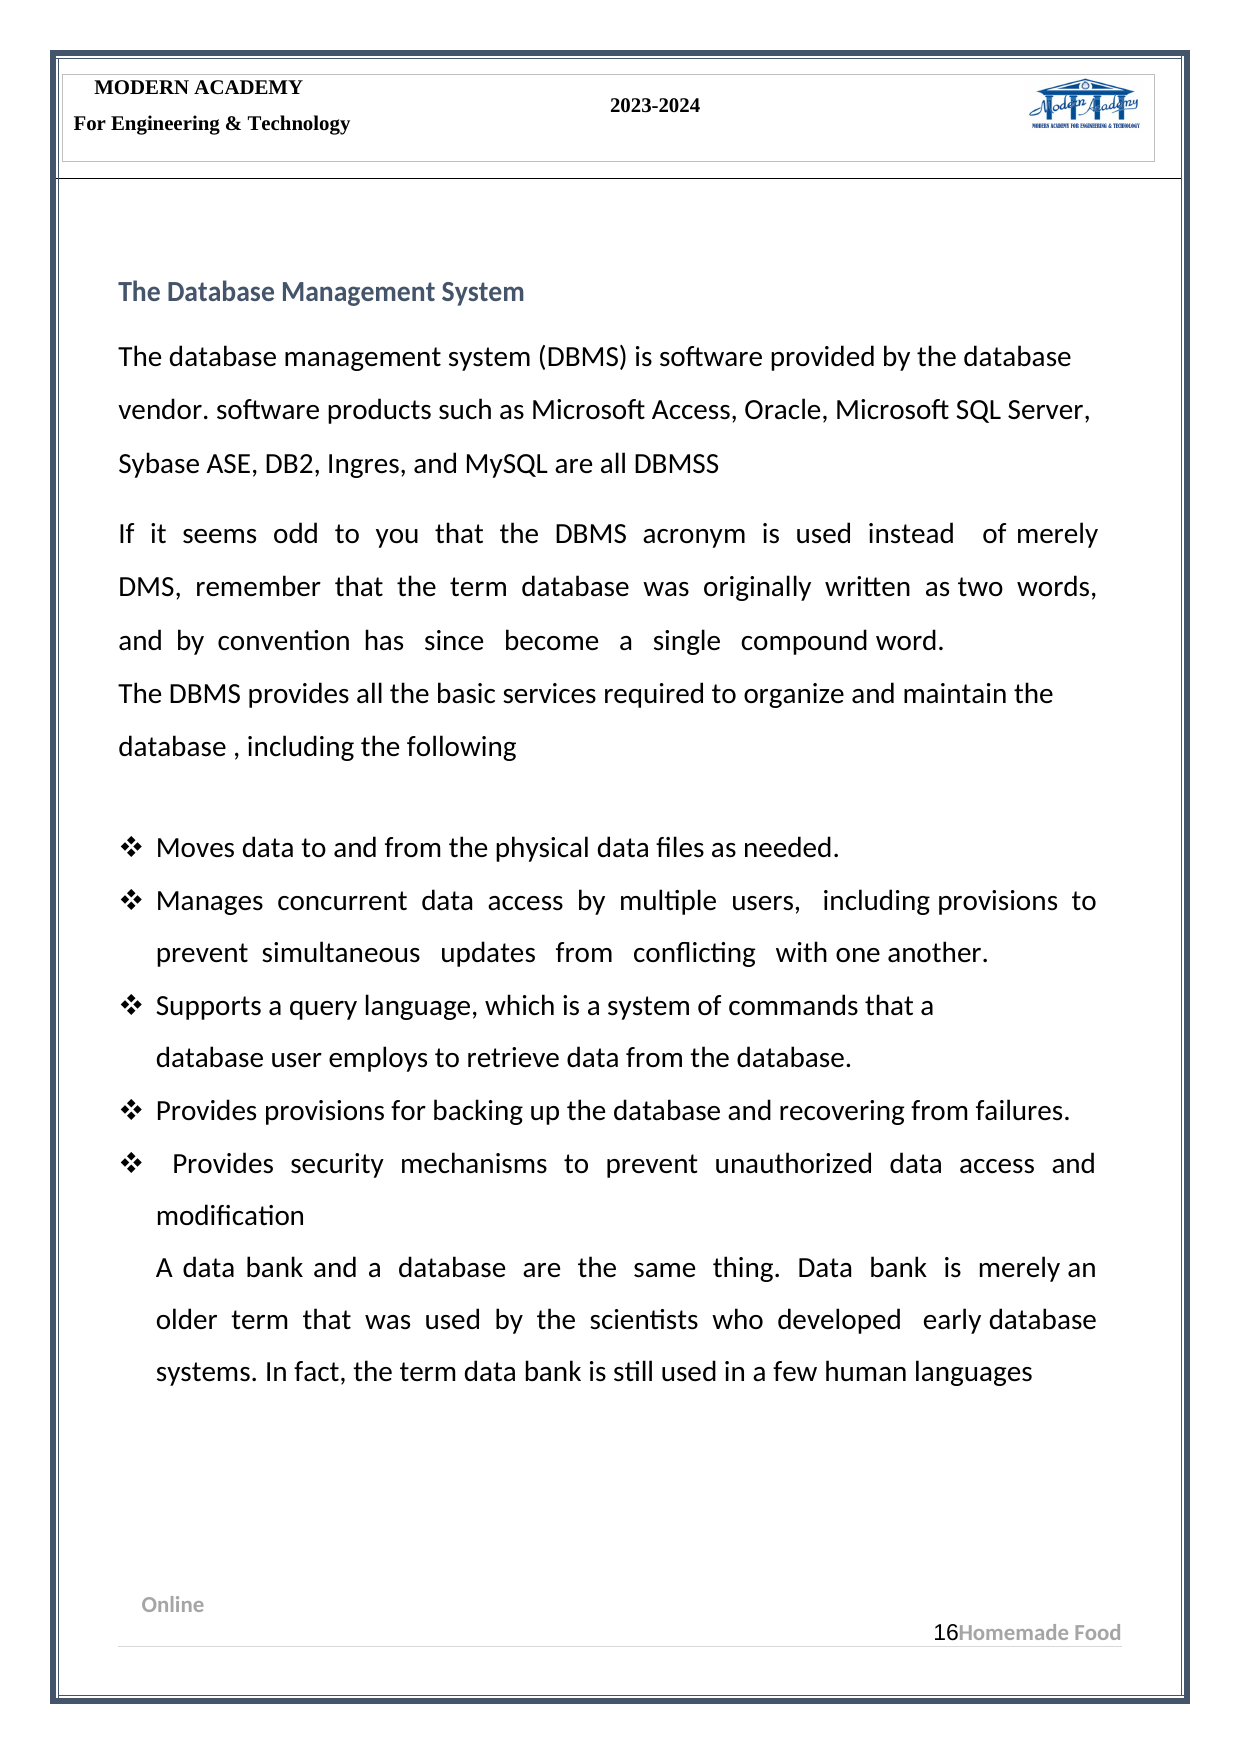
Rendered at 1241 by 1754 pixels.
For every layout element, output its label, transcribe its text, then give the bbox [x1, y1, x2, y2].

picture [1025, 75, 1144, 132]
text If it seems odd to you that the DBMS acronym is used instead of merely DMS, remember that the term database was originally written as two words, and by convention has since become a single compound word. [118, 515, 1098, 657]
list Supports a query language, which is a system of commands that a [118, 987, 1097, 1022]
list Manages concurrent data access by multiple users, including provisions to prevent simultaneous updates from conflicting with one another. [118, 882, 1097, 969]
subtitle The Database Management System [118, 273, 1122, 309]
list Provides security mechanisms to prevent unauthorized data access and modification [118, 1145, 1097, 1232]
text A data bank and a database are the same thing. Data bank is merely an older term that was used by the scientists who developed early database systems. In fact, the term data bank is still used in a few human languages [156, 1249, 1097, 1389]
list Provides provisions for backing up the database and recovering from failures. [118, 1092, 1097, 1128]
text The DBMS provides all the basic services required to organize and maintain the database , including the following [118, 675, 1122, 764]
text database user employs to retrieve data from the database. [156, 1039, 1097, 1075]
list Moves data to and from the physical data files as needed. [118, 829, 1122, 865]
text The database management system (DBMS) is software provided by the database vendor. software products such as Microsoft Access, Oracle, Microsoft SQL Server, Sybase ASE, DB2, Ingres, and MySQL are all DBMSS [118, 338, 1122, 480]
